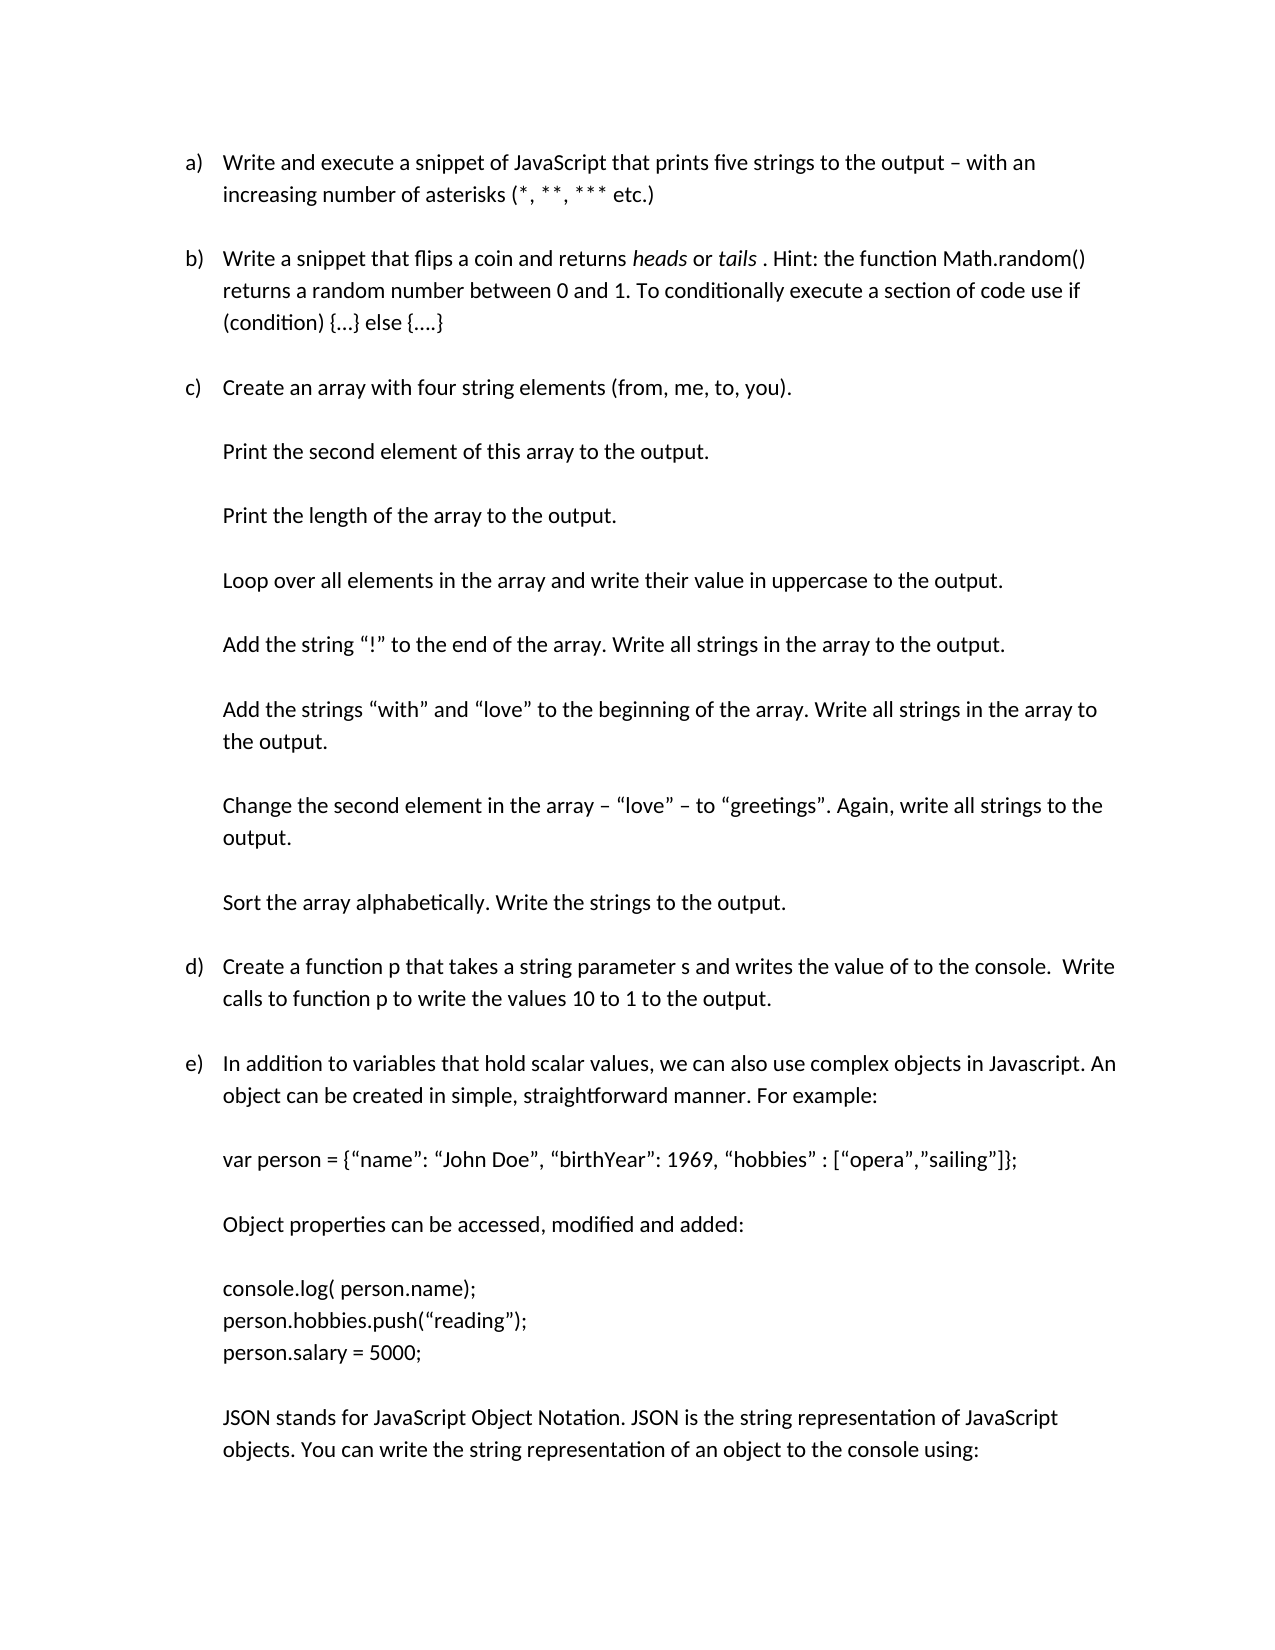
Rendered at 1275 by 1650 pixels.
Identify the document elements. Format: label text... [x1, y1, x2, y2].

list Write a snippet that flips a coin and returns heads or tails . Hint: the function Math.random() returns a random number between 0 and 1. To conditionally execute a section of code use if (condition) {…} else {….} [185, 244, 1127, 369]
list In addition to variables that hold scalar values, we can also use complex objects in Javascript. An object can be created in simple, straightforward manner. For example: var person = {“name”: “John Doe”, “birthYear”: 1969, “hobbies” : [“opera”,”sailing”]}; Object properties can be accessed, modified and added: console.log( person.name); person.hobbies.push(“reading”); person.salary = 5000; [185, 1049, 1127, 1399]
list Create a function p that takes a string parameter s and writes the value of to the console. Write calls to function p to write the values 10 to 1 to the output. [185, 952, 1127, 1045]
list Write and execute a snippet of JavaScript that prints five strings to the output – with an increasing number of asterisks (*, **, *** etc.) [185, 148, 1127, 240]
list Create an array with four string elements (from, me, to, you). Print the second element of this array to the output. Print the length of the array to the output. Loop over all elements in the array and write their value in uppercase to the output. Add the string “!” to the end of the array. Write all strings in the array to the output. Add the strings “with” and “love” to the beginning of the array. Write all strings in the array to the output. Change the second element in the array – “love” – to “greetings”. Again, write all strings to the output. Sort the array alphabetically. Write the strings to the output. [185, 373, 1127, 948]
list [223, 1403, 1127, 1495]
